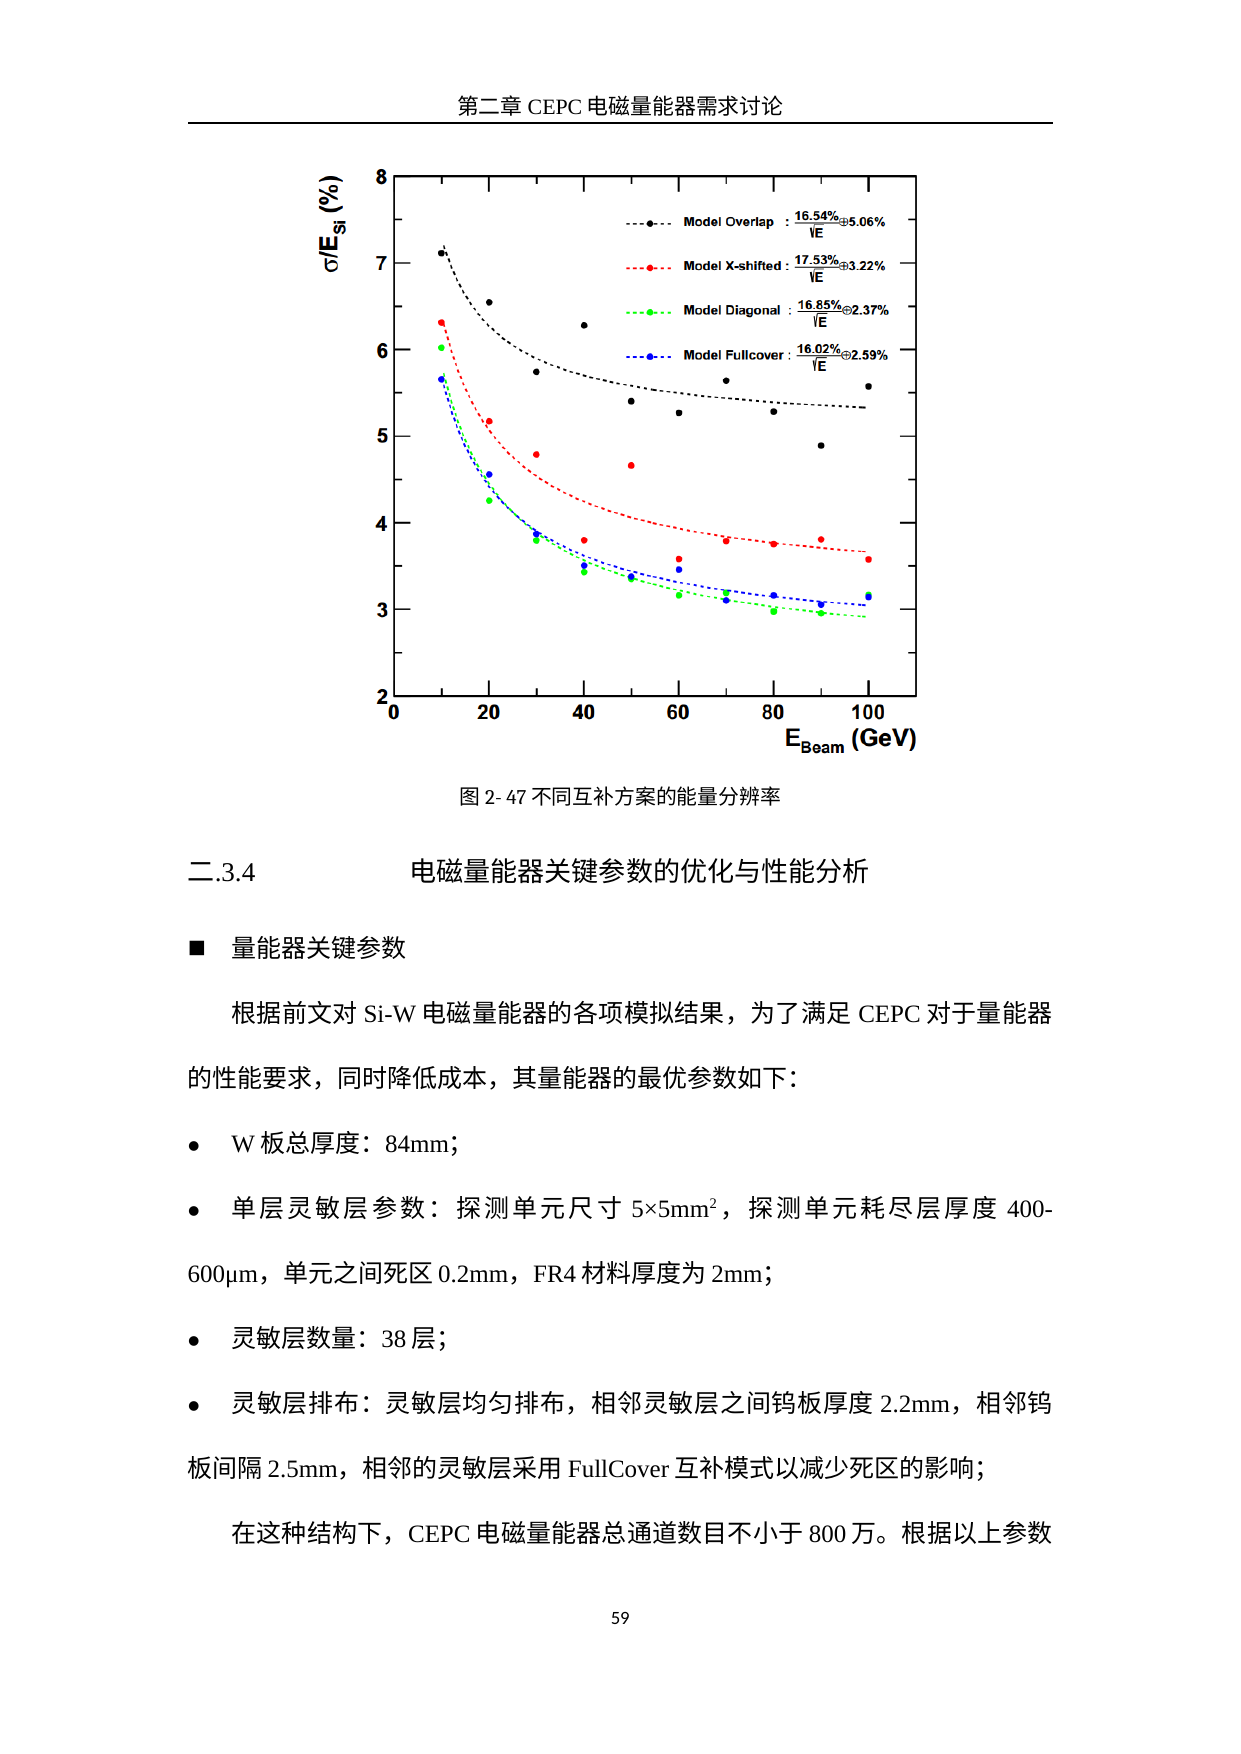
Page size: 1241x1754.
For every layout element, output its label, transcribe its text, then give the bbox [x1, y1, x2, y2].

subtitle 电磁量能器关键参数的优化与性能分析 [187, 837, 1053, 902]
list 灵敏层排布：灵敏层均匀排布，相邻灵敏层之间钨板厚度2.2mm，相邻钨板间隔2.5mm，相邻的灵敏层采用FullCover互补模式以减少死区的影响； [187, 1369, 1053, 1499]
list W板总厚度：84mm； [187, 1109, 1053, 1174]
list 单层灵敏层参数：探测单元尺寸5×5mm2，探测单元耗尽层厚度400-600μm，单元之间死区0.2mm，FR4材料厚度为2mm； [187, 1174, 1053, 1304]
list 量能器关键参数 [187, 914, 1053, 979]
text 图 2- 47 不同互补方案的能量分辨率 [187, 779, 1053, 812]
list 根据前文对Si-W电磁量能器的各项模拟结果，为了满足CEPC对于量能器的性能要求，同时降低成本，其量能器的最优参数如下： [187, 979, 1053, 1109]
picture [312, 162, 928, 756]
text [187, 1499, 1053, 1564]
list 灵敏层数量：38层； [187, 1304, 1053, 1369]
